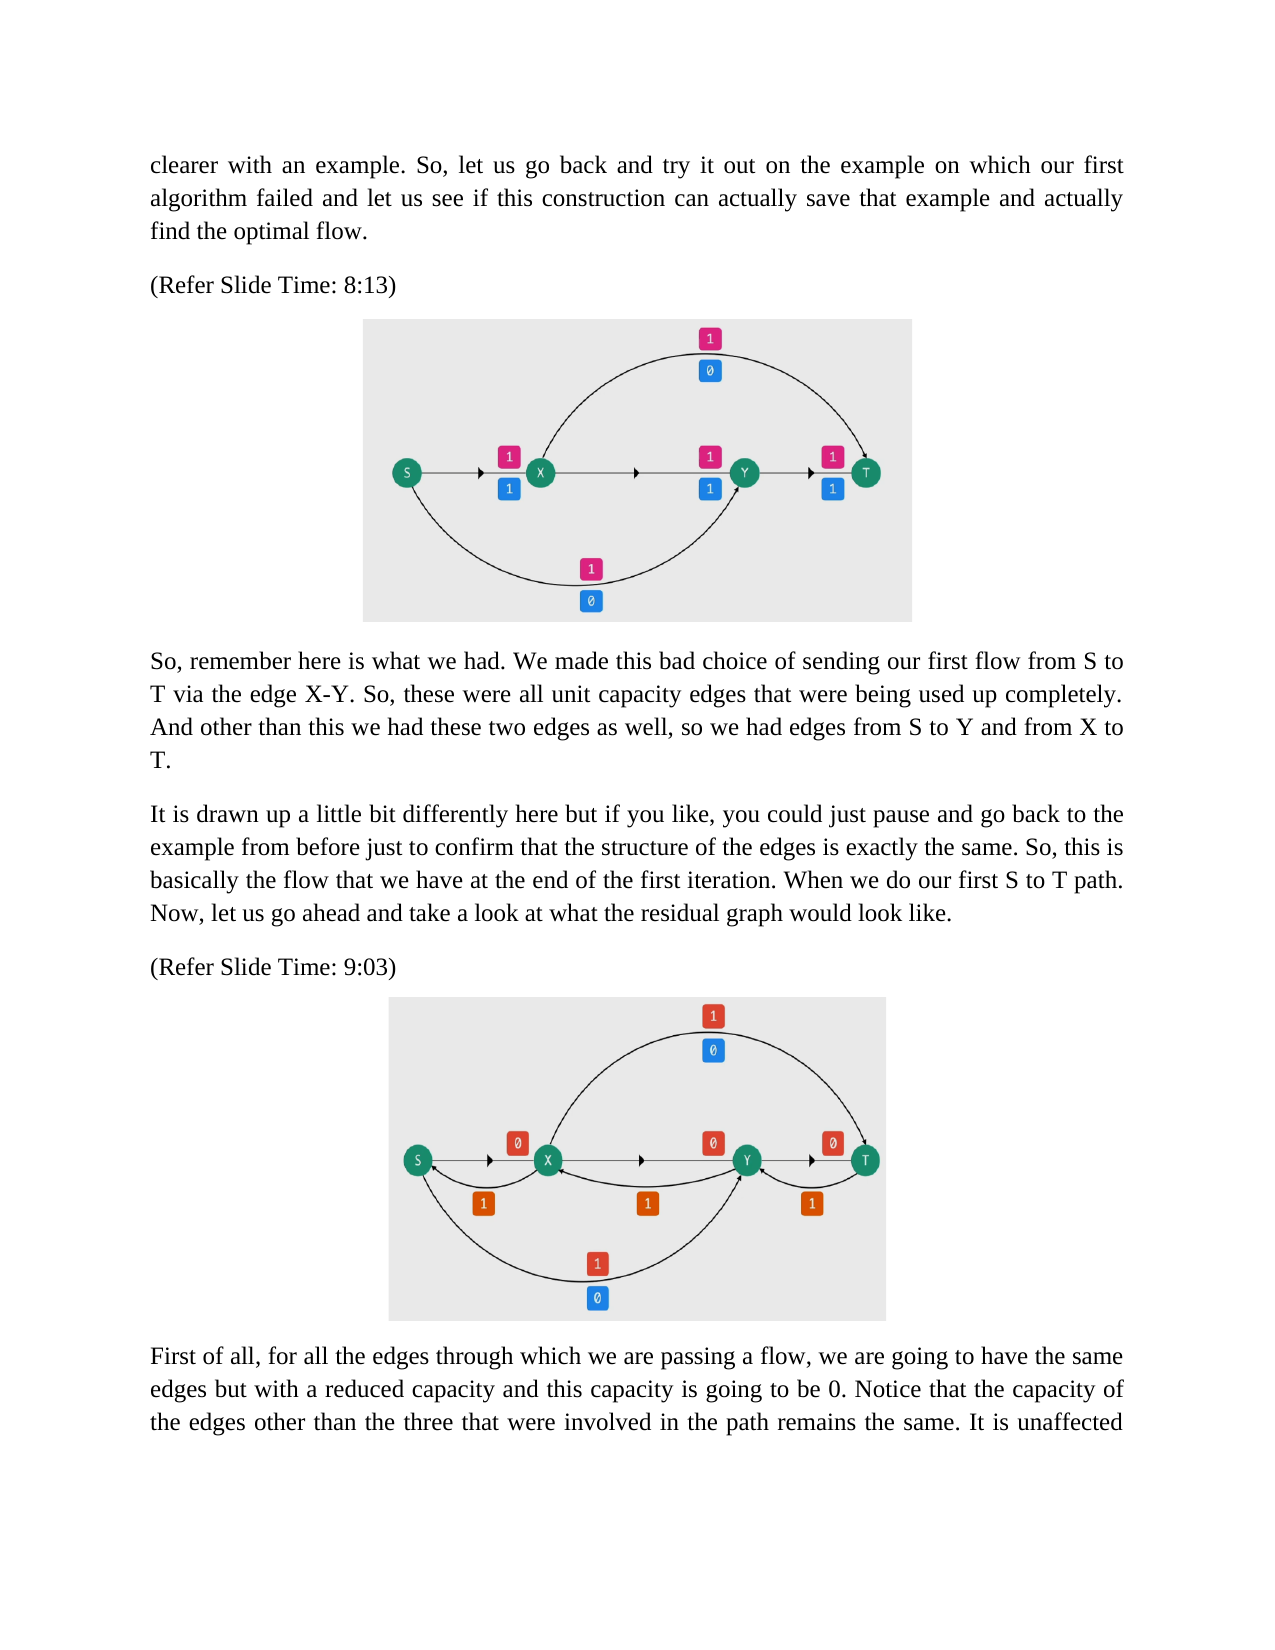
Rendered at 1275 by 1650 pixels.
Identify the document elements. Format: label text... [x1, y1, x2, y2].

text So, remember here is what we had. We made this bad choice of sending our first flow from S to T via the edge X-Y. So, these were all unit capacity edges that were being used up completely. And other than this we had these two edges as well, so we had edges from S to Y and from X to T. [150, 741, 1125, 773]
text (Refer Slide Time: 9:03) [150, 952, 1125, 980]
picture [362, 319, 913, 622]
picture [388, 997, 887, 1321]
text It is drawn up a little bit differently here but if you like, you could just pause and go back to the example from before just to confirm that the structure of the edges is exactly the same. So, this is basically the flow that we have at the end of the first iteration. When we do our first S to T path. Now, let us go ahead and take a look at what the residual graph would look like. [150, 893, 1125, 926]
text (Refer Slide Time: 8:13) [150, 270, 1125, 299]
